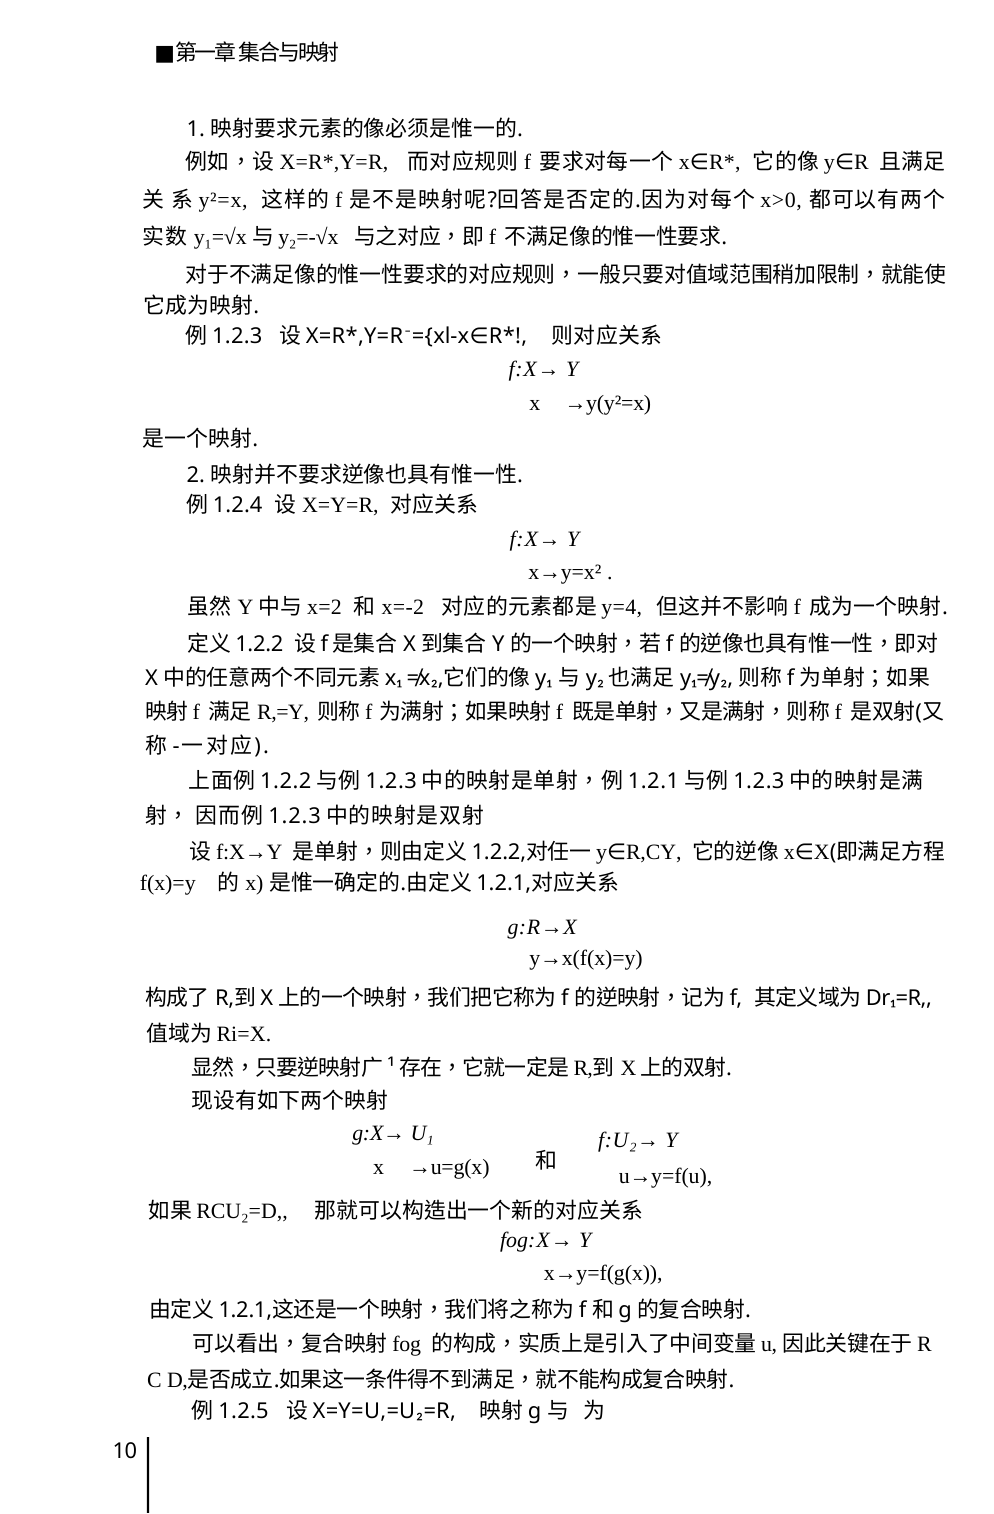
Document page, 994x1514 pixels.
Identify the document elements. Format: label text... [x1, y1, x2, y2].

text 可以看出，复合映射fog 的构成，实质上是引入了中间变量u, 因此关键在于R C D,是否成立.如果这一条件得不到满足，就不能构成复合映射. [147, 1328, 947, 1394]
text 上面例1.2.2与例1.2.3中的映射是单射，例1.2.1与例1.2.3中的映射是满射， 因而例1.2.3中的映射是双射 [145, 765, 956, 830]
text ■第一章 集合与映射 [154, 38, 956, 66]
text f:X→ Y [508, 360, 956, 380]
text x →u=g(x) [373, 1158, 512, 1179]
text 1. 映射要求元素的像必须是惟一的. [186, 114, 956, 141]
text f:U₂→ Y [598, 1132, 956, 1152]
text 和 [535, 1147, 598, 1174]
text 构成了 R,到X 上的一个映射，我们把它称为f 的逆映射，记为f, 其定义域为Dr₁=R,, 值域为Ri=X. [145, 982, 935, 1048]
text 设f:X→Y 是单射，则由定义1.2.2,对任一y∈R,CY, 它的逆像x∈X(即满足方程 f(x)=y 的 x) 是惟一确定的.由定义1.2.1,对应关系 [139, 836, 947, 897]
text y→x(f(x)=y) [529, 949, 956, 969]
text 由定义1.2.1,这还是一个映射，我们将之称为f 和g 的复合映射. [149, 1296, 956, 1323]
text u→y=f(u), [618, 1167, 956, 1187]
text 例1.2.3 设X=R*,Y=R⁻={xl-x∈R*!, 则对应关系 [185, 322, 956, 351]
picture [146, 1437, 150, 1513]
text 虽然 Y中与x=2 和 x=-2 对应的元素都是y=4, 但这并不影响f 成为一个映射. [187, 593, 956, 619]
text x →y(y²=x) [529, 394, 956, 414]
text fog:X→ Y [500, 1231, 956, 1251]
text 对于不满足像的惟一性要求的对应规则，一般只要对值域范围稍加限制，就能使 它成为映射. [144, 259, 946, 320]
text g:R→X [507, 919, 956, 939]
text 如果RCU₂=D,, 那就可以构造出一个新的对应关系 [148, 1198, 956, 1224]
text 2. 映射并不要求逆像也具有惟一性. [186, 460, 956, 487]
text x→y=f(g(x)), [544, 1264, 956, 1285]
text 定义1.2.2 设f是集合 X 到集合 Y 的一个映射，若f 的逆像也具有惟一性，即对 X 中的任意两个不同元素x₁ ≠x₂,它们的像y₁ 与 y₂ 也满足 y₁≠y₂, 则称f 为单射；如果 映射f 满足 R,=Y, 则称f 为满射；如果映射f 既是单射，又是满射，则称f 是双射(又称 -一对应). [145, 628, 948, 760]
text 例如，设X=R*,Y=R, 而对应规则f 要求对每一个x∈R*, 它的像y∈R 且满足关 系y²=x, 这样的f 是不是映射呢?回答是否定的.因为对每个x>0, 都可以有两个实数 y₁=√x 与y₂=-√x 与之对应，即f 不满足像的惟一性要求. [143, 146, 946, 251]
text 例1.2.5 设X=Y=U,=U₂=R, 映射g 与 为 [192, 1401, 956, 1423]
text x→y=x² . [528, 564, 956, 583]
text g:X→ U₁ [352, 1125, 512, 1144]
text f:X→ Y [509, 530, 956, 550]
text 是一个映射. [143, 425, 956, 452]
text 显然，只要逆映射广¹存在，它就一定是R,到 X上的双射. [192, 1054, 956, 1080]
text 现设有如下两个映射 [192, 1087, 956, 1114]
text 例1.2.4 设 X=Y=R, 对应关系 [186, 491, 956, 517]
